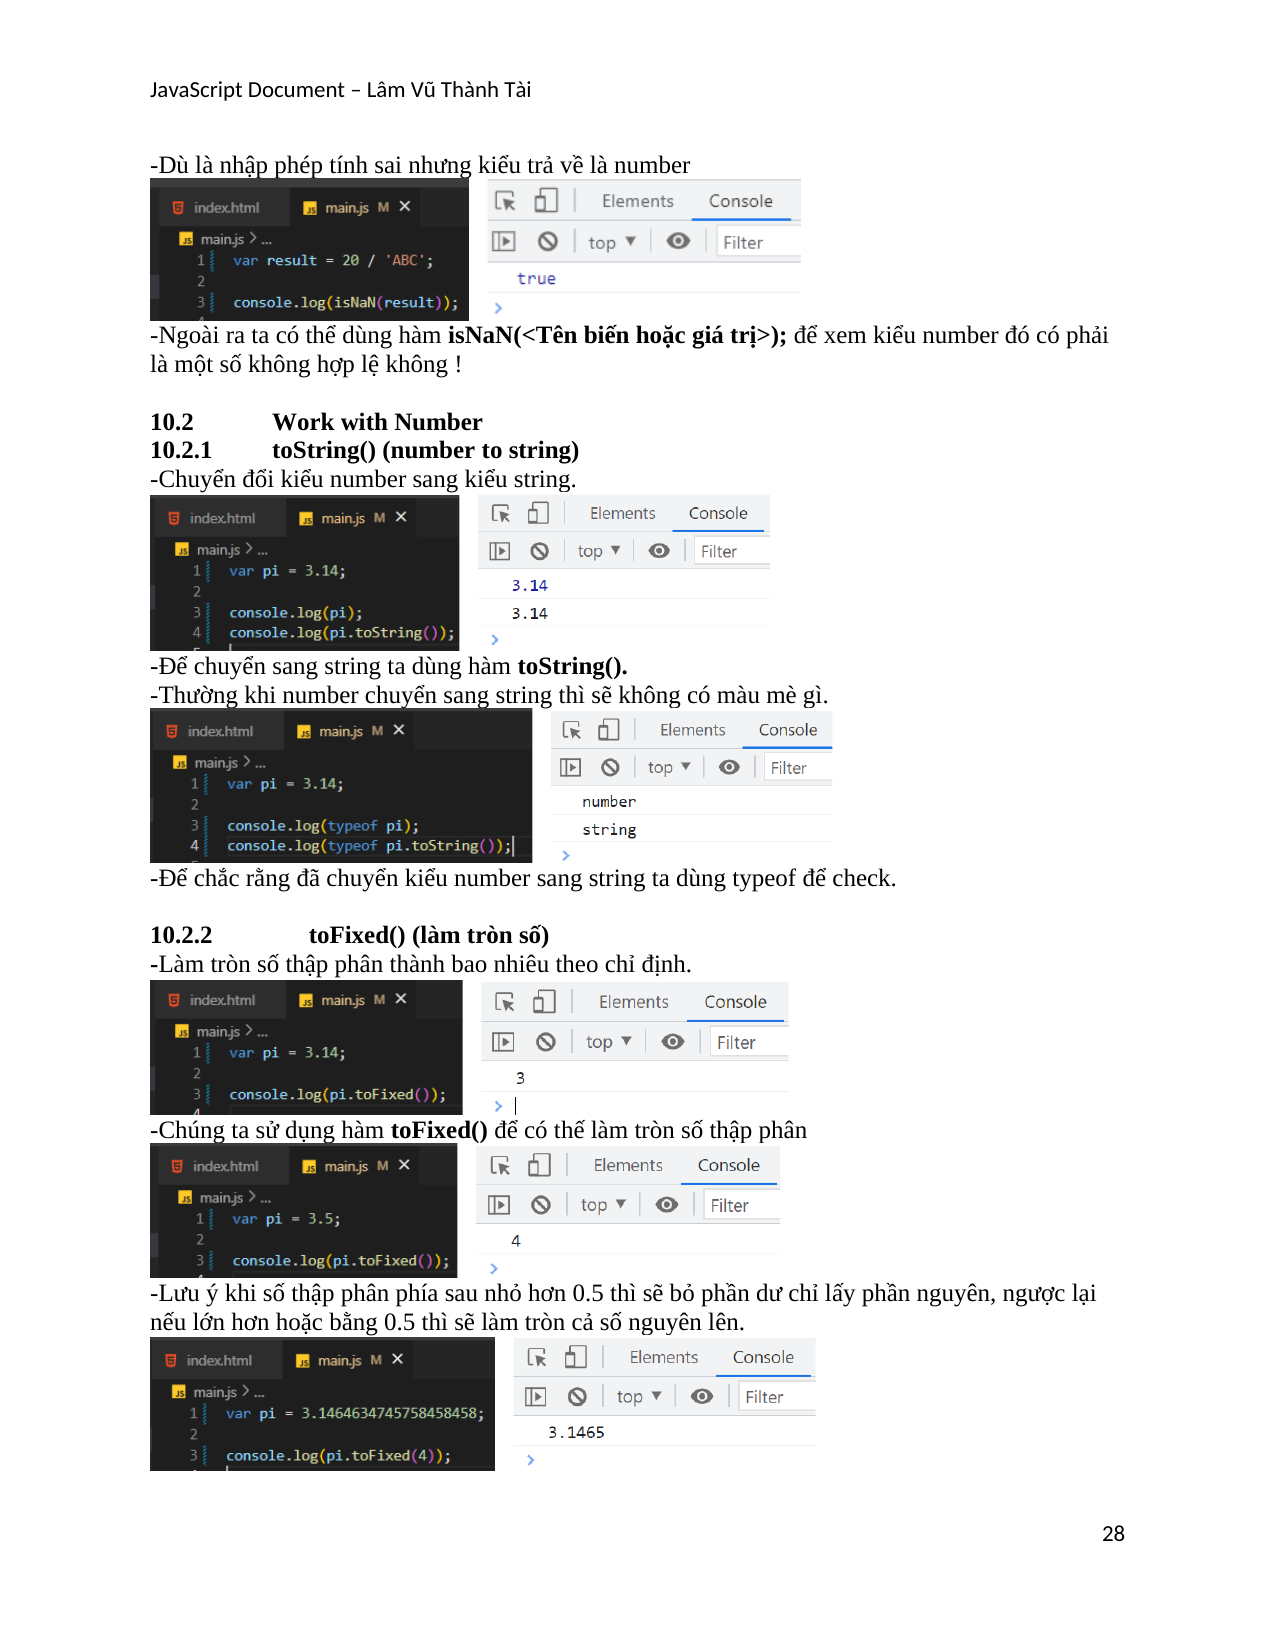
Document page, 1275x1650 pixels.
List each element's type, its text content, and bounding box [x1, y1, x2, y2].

picture [478, 492, 770, 651]
list -Chúng ta sử dụng hàm toFixed() để có thế làm tròn số thập phân [150, 1115, 1125, 1144]
list -Để chuyển sang string ta dùng hàm toString(). [150, 651, 1125, 680]
picture [513, 1335, 816, 1471]
list -Chuyển đổi kiểu number sang kiểu string. [150, 464, 1125, 493]
list Work with Number [150, 407, 1125, 435]
picture [551, 708, 833, 863]
picture [476, 1143, 781, 1278]
picture [150, 1337, 495, 1471]
picture [150, 980, 463, 1115]
list -Dù là nhập phép tính sai nhưng kiểu trả về là number [150, 150, 1125, 179]
list -Thường khi number chuyển sang string thì sẽ không có màu mè gì. [150, 680, 1125, 708]
list -Làm tròn số thập phân thành bao nhiêu theo chỉ định. [150, 949, 1125, 978]
list -Ngoài ra ta có thể dùng hàm isNaN(<Tên biến hoặc giá trị>); để xem kiểu number đó có phải là một số không hợp lệ không ! [150, 320, 1125, 378]
list toFixed() (làm tròn số) [150, 920, 1125, 949]
picture [150, 178, 469, 321]
list -Để chắc rằng đã chuyển kiểu number sang string ta dùng typeof để check. [150, 863, 1125, 891]
picture [150, 495, 460, 651]
picture [150, 708, 533, 863]
list toString() (number to string) [150, 435, 1125, 464]
picture [487, 178, 801, 321]
picture [481, 977, 789, 1115]
picture [150, 1143, 458, 1278]
list -Lưu ý khi số thập phân phía sau nhỏ hơn 0.5 thì sẽ bỏ phần dư chỉ lấy phần nguyên, ngược lại nếu lớn hơn hoặc bằng 0.5 thì sẽ làm tròn cả số nguyên lên. [150, 1278, 1125, 1336]
